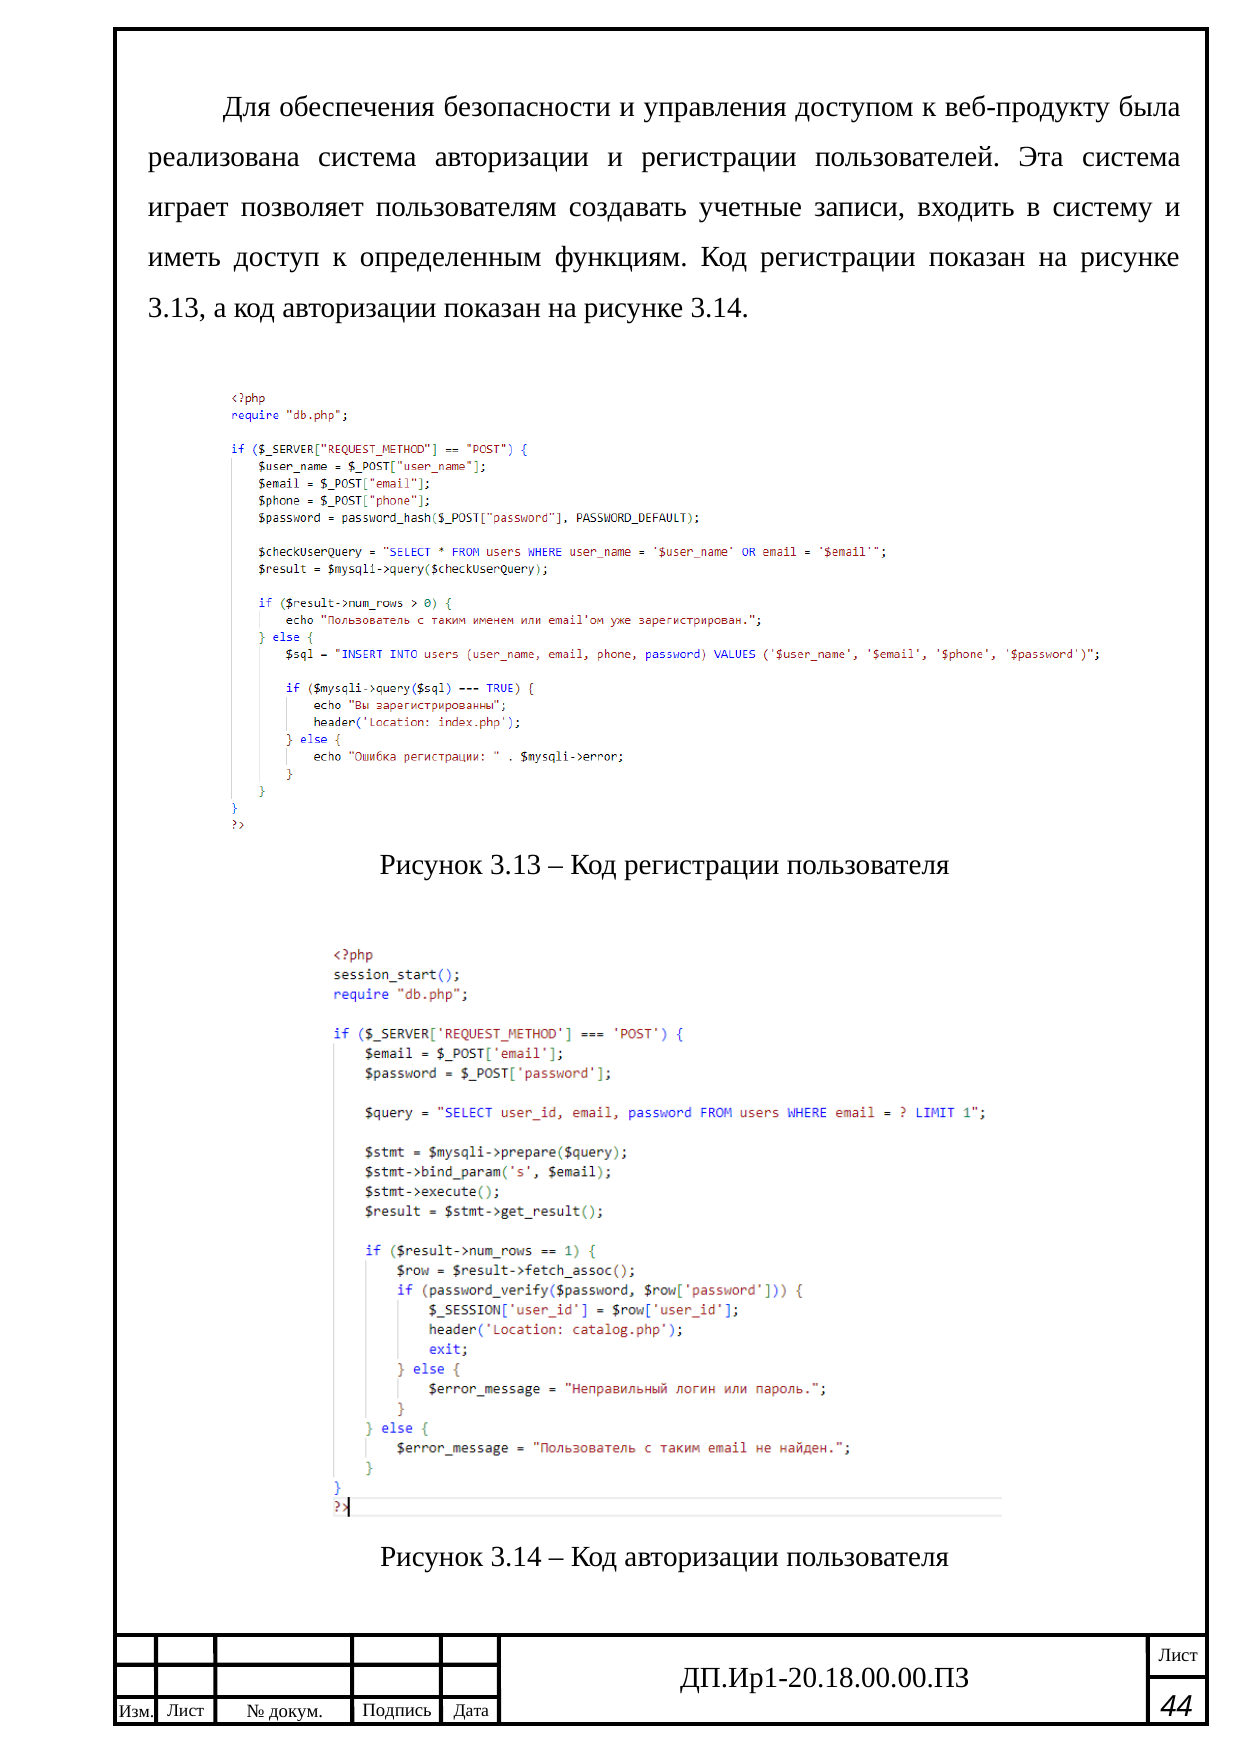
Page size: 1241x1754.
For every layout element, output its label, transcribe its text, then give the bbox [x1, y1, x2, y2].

picture [327, 947, 1002, 1523]
text Рисунок 3.14 – Код авторизации пользователя [148, 1539, 1181, 1573]
text Рисунок 3.13 – Код регистрации пользователя [148, 847, 1181, 881]
text Для обеспечения безопасности и управления доступом к веб-продукту была реализована система авторизации и регистрации пользователей. Эта система играет позволяет пользователям создавать учетные записи, входить в систему и иметь доступ к определенным функциям. Код регистрации показан на рисунке 3.13, а код авторизации показан на рисунке 3.14. [148, 89, 1181, 323]
picture [226, 390, 1103, 831]
